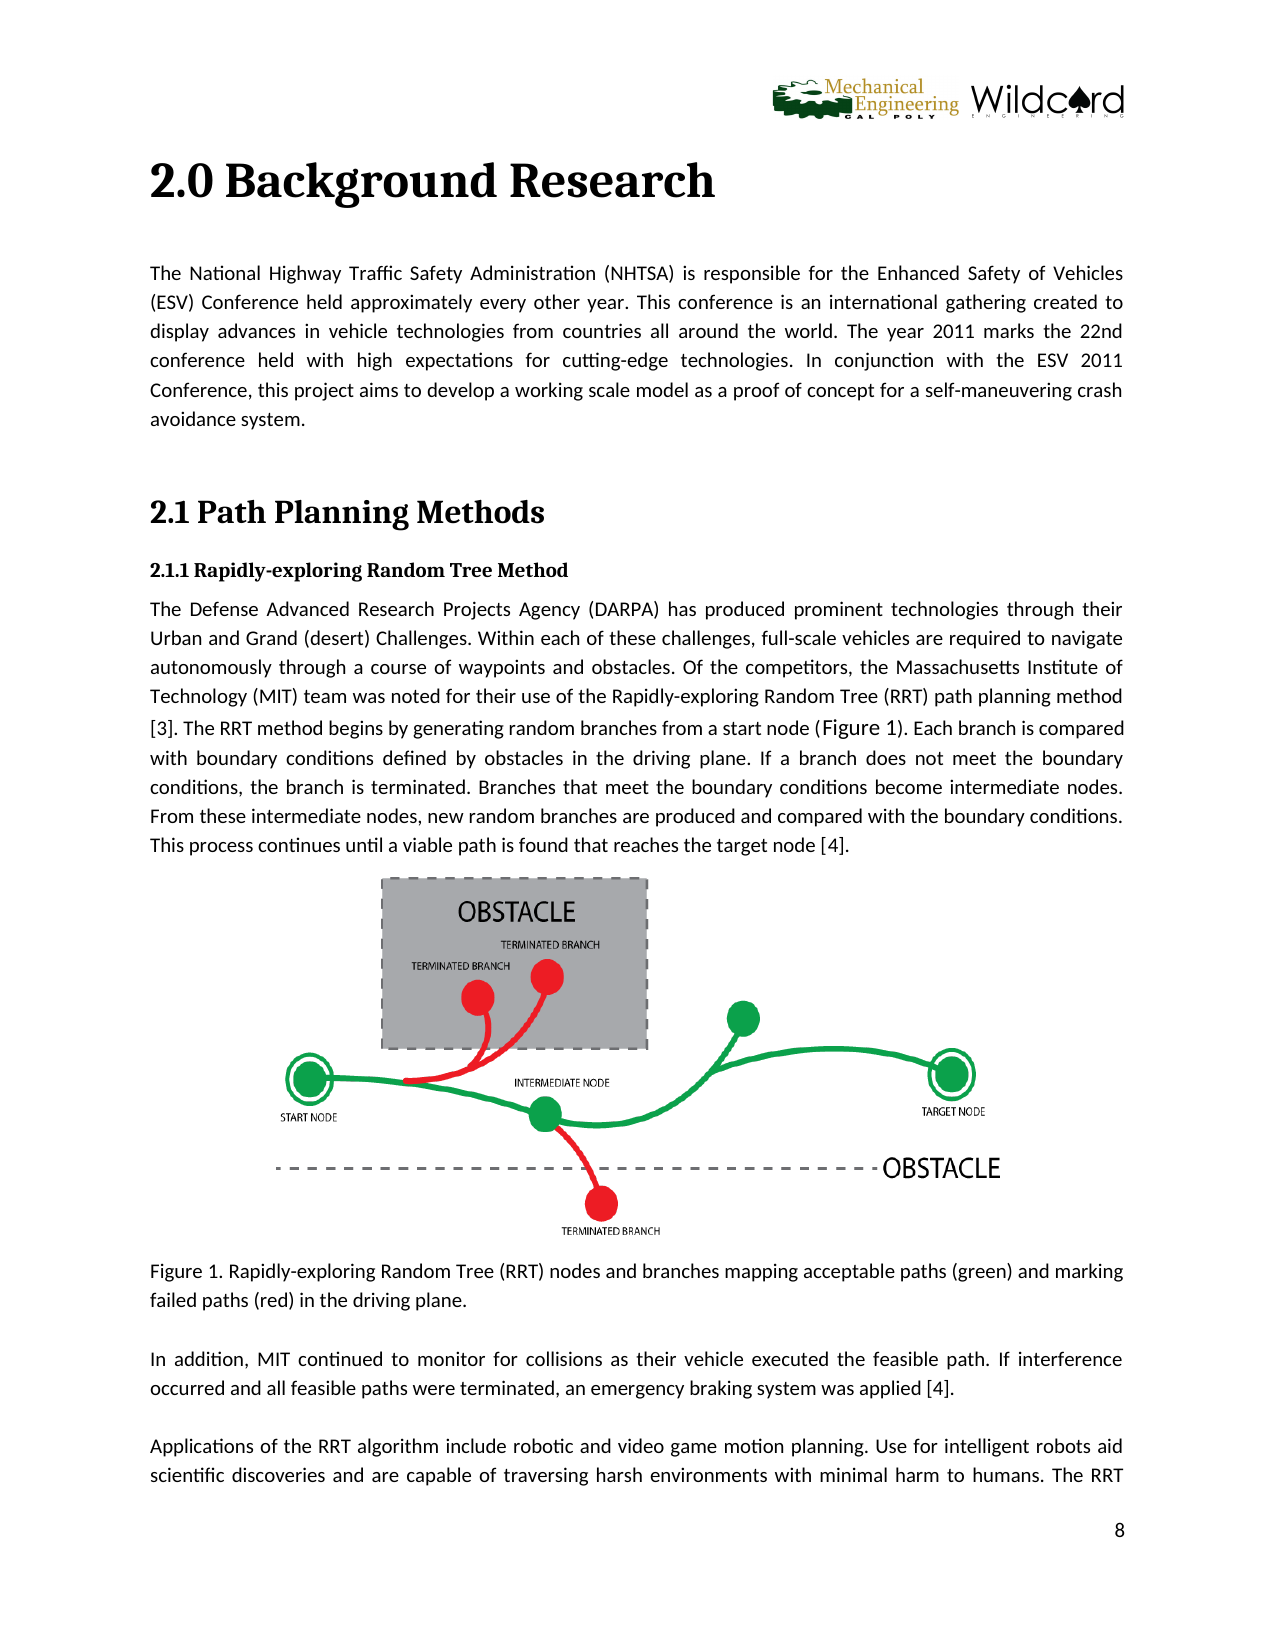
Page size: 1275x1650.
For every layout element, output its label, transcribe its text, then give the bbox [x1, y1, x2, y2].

text The Defense Advanced Research Projects Agency (DARPA) has produced prominent technologies through their Urban and Grand (desert) Challenges. Within each of these challenges, full-scale vehicles are required to navigate autonomously through a course of waypoints and obstacles. Of the competitors, the Massachusetts Institute of Technology (MIT) team was noted for their use of the Rapidly-exploring Random Tree (RRT) path planning method [3]. The RRT method begins by generating random branches from a start node (Figure 1). Each branch is compared with boundary conditions defined by obstacles in the driving plane. If a branch does not meet the boundary conditions, the branch is terminated. Branches that meet the boundary conditions become intermediate nodes. From these intermediate nodes, new random branches are produced and compared with the boundary conditions. This process continues until a viable path is found that reaches the target node [4]. [150, 596, 1125, 858]
subtitle 2.1.1 Rapidly-exploring Random Tree Method [150, 558, 1125, 582]
text Figure 1. Rapidly-exploring Random Tree (RRT) nodes and branches mapping acceptable paths (green) and marking failed paths (red) in the driving plane. [150, 1258, 1125, 1313]
text In addition, MIT continued to monitor for collisions as their vehicle executed the feasible path. If interference occurred and all feasible paths were terminated, an emergency braking system was applied [4]. [150, 1346, 1125, 1401]
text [150, 1433, 1125, 1488]
subtitle 2.1 Path Planning Methods [150, 493, 1125, 532]
picture [968, 82, 1125, 120]
text The National Highway Traffic Safety Administration (NHTSA) is responsible for the Enhanced Safety of Vehicles (ESV) Conference held approximately every other year. This conference is an international gathering created to display advances in vehicle technologies from countries all around the world. The year 2011 marks the 22nd conference held with high expectations for cutting-edge technologies. In conjunction with the ESV 2011 Conference, this project aims to develop a working scale model as a proof of concept for a self-maneuvering crash avoidance system. [150, 260, 1125, 431]
picture [254, 861, 1021, 1255]
picture [772, 75, 959, 120]
subtitle 2.0 Background Research [150, 152, 1125, 210]
